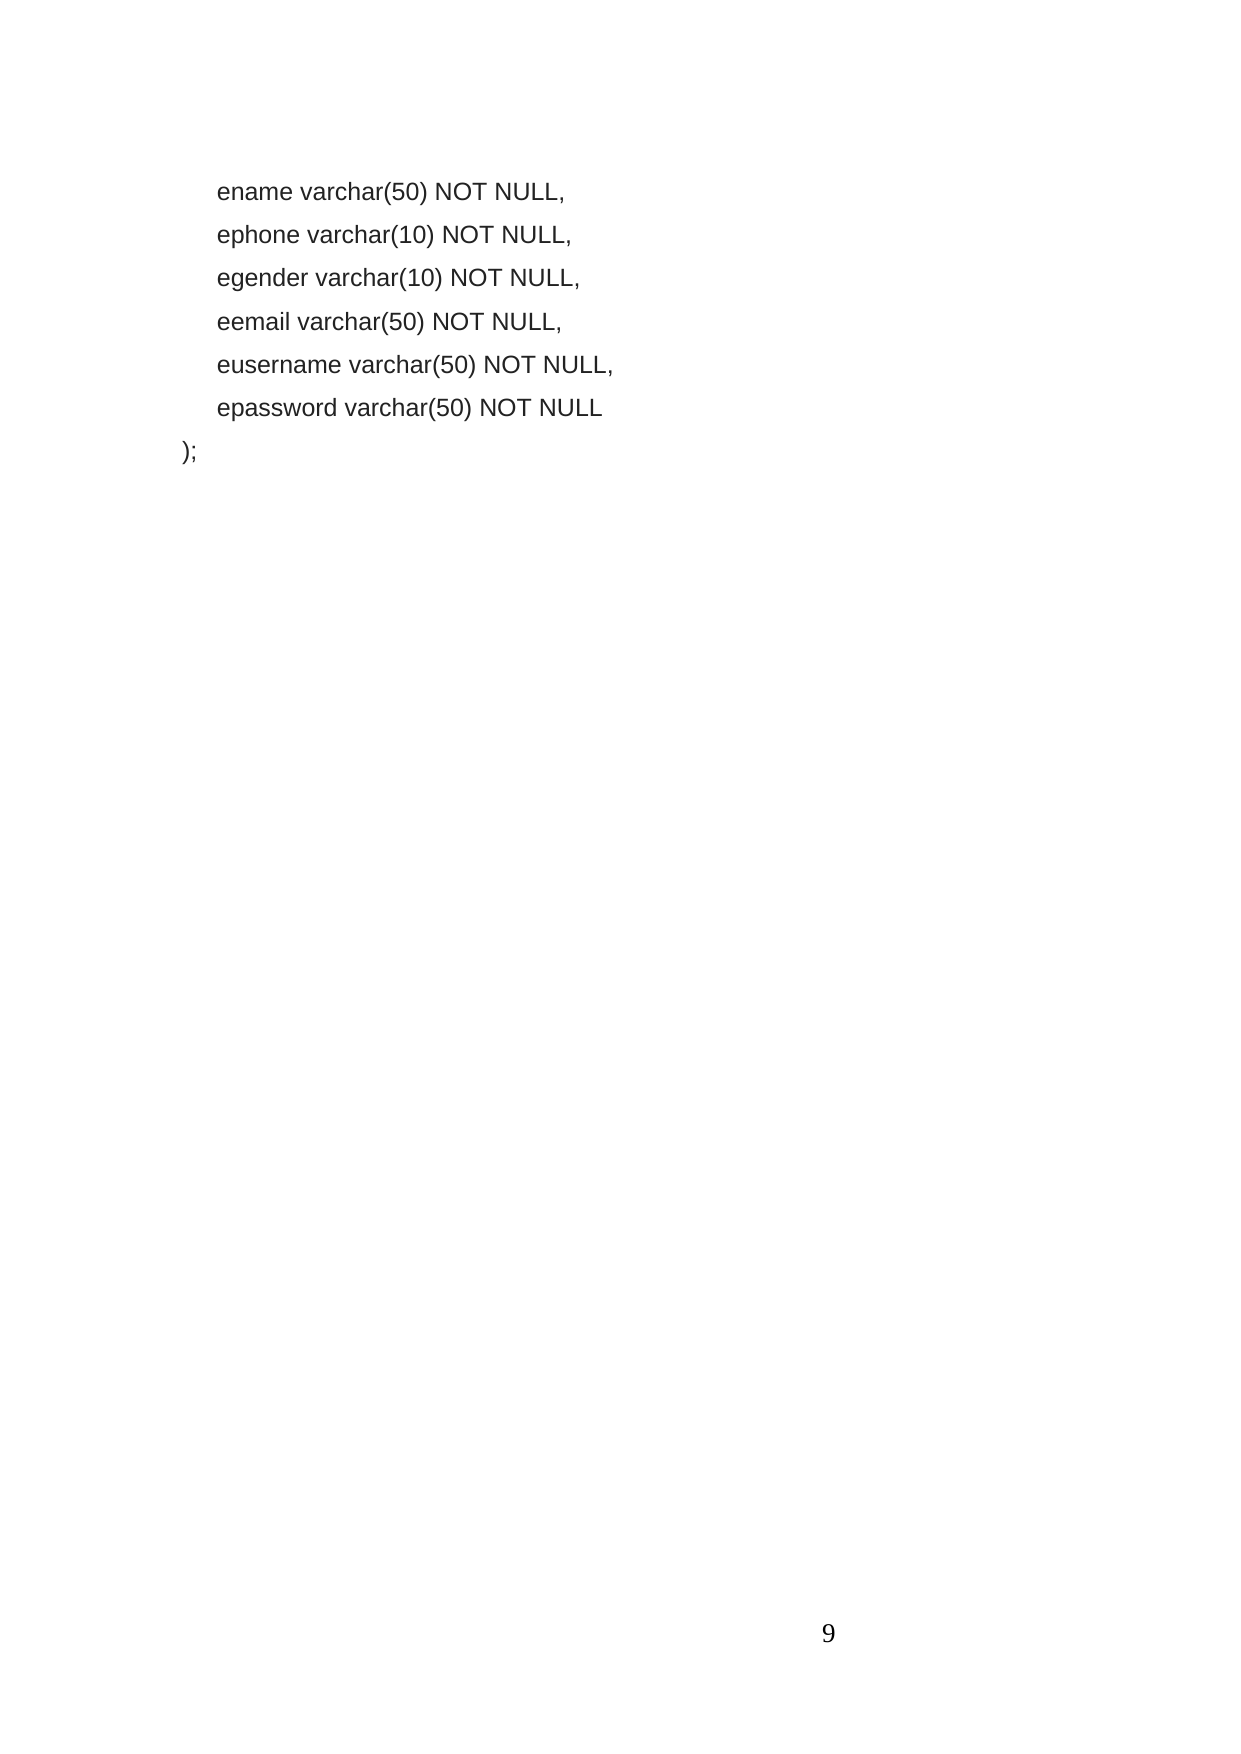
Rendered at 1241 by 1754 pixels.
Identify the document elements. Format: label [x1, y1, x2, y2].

text [182, 177, 1122, 465]
